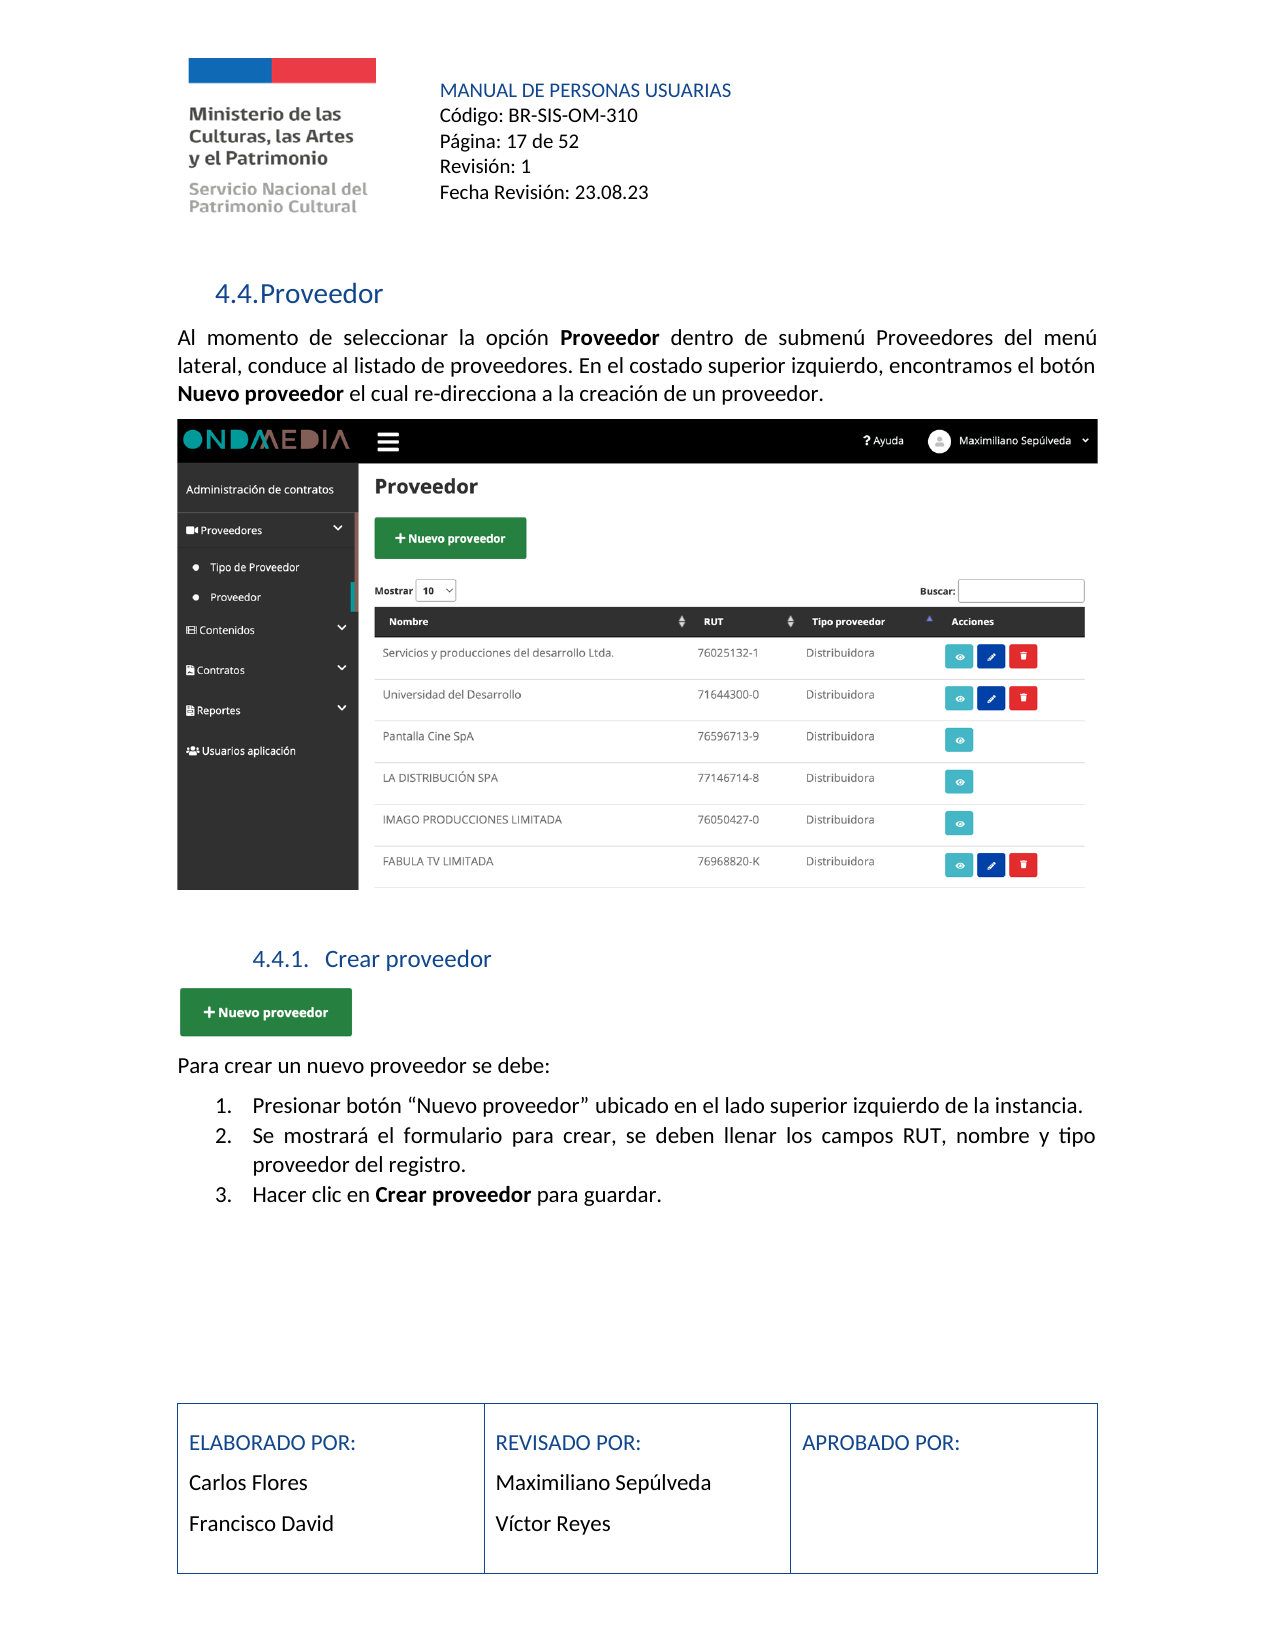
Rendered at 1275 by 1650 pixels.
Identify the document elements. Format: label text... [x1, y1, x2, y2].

subtitle Crear proveedor [252, 943, 1098, 973]
text Para crear un nuevo proveedor se debe: [177, 1051, 1098, 1079]
picture [188, 58, 376, 223]
text Al momento de seleccionar la opción Proveedor dentro de submenú Proveedores del menú lateral, conduce al listado de proveedores. En el costado superior izquierdo, encontramos el botón Nuevo proveedor el cual re-direcciona a la creación de un proveedor. [177, 323, 1098, 407]
subtitle Proveedor [215, 275, 1098, 310]
list Se mostrará el formulario para crear, se deben llenar los campos RUT, nombre y tipo proveedor del registro. [215, 1121, 1098, 1179]
list Hacer clic en Crear proveedor para guardar. [215, 1180, 1098, 1208]
picture [177, 985, 355, 1039]
list Presionar botón “Nuevo proveedor” ubicado en el lado superior izquierdo de la instancia. [215, 1091, 1098, 1119]
picture [177, 419, 1098, 890]
